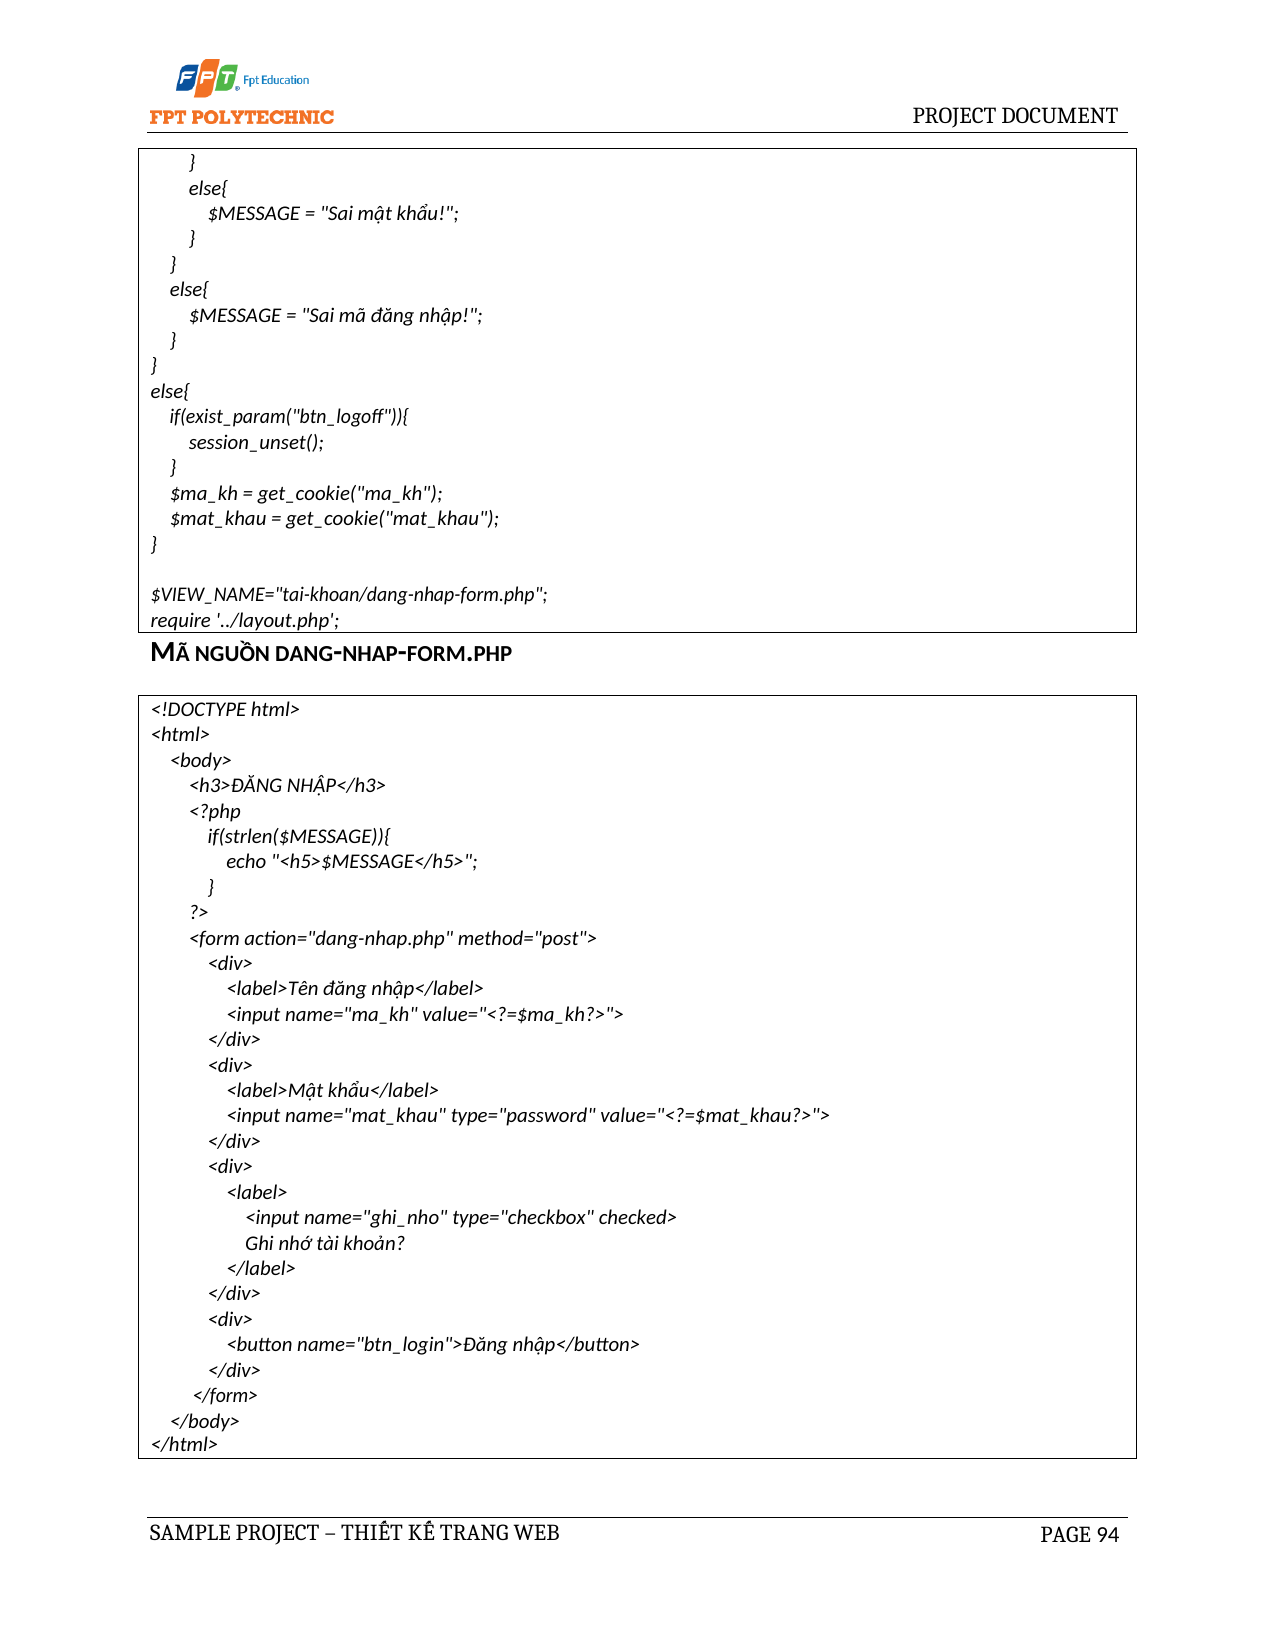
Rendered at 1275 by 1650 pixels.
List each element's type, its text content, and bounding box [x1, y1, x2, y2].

text MÃ NGUỒN DANG-NHAP-FORM.PHP [150, 633, 1148, 669]
table_header <!DOCTYPE html> <html> <body> <h3>ĐĂNG NHẬP</h3> <?php if(strlen($MESSAGE)){ echo "<h5>$MESSAGE</h5>"; } ?> <form action="dang-nhap.php" method="post"> <div> <label>Tên đăng nhập</label> <input name="ma_kh" value="<?=$ma_kh?>"> </div> <div> <label>Mật khẩu</label> <input name="mat_khau" type="password" value="<?=$mat_khau?>"> </div> <div> <label> <input name="ghi_nho" type="checkbox" checked> Ghi nhớ tài khoản? </label> </div> <div> <button name="btn_login">Đăng nhập</button> </div> </form> </body> </html> [139, 696, 1136, 1458]
table_header } else{ $MESSAGE = "Sai mật khẩu!"; } } else{ $MESSAGE = "Sai mã đăng nhập!"; } } else{ if(exist_param("btn_logoff")){ session_unset(); } $ma_kh = get_cookie("ma_kh"); $mat_khau = get_cookie("mat_khau"); } $VIEW_NAME="tai-khoan/dang-nhap-form.php"; require '../layout.php'; [139, 149, 1136, 632]
picture [150, 59, 334, 124]
